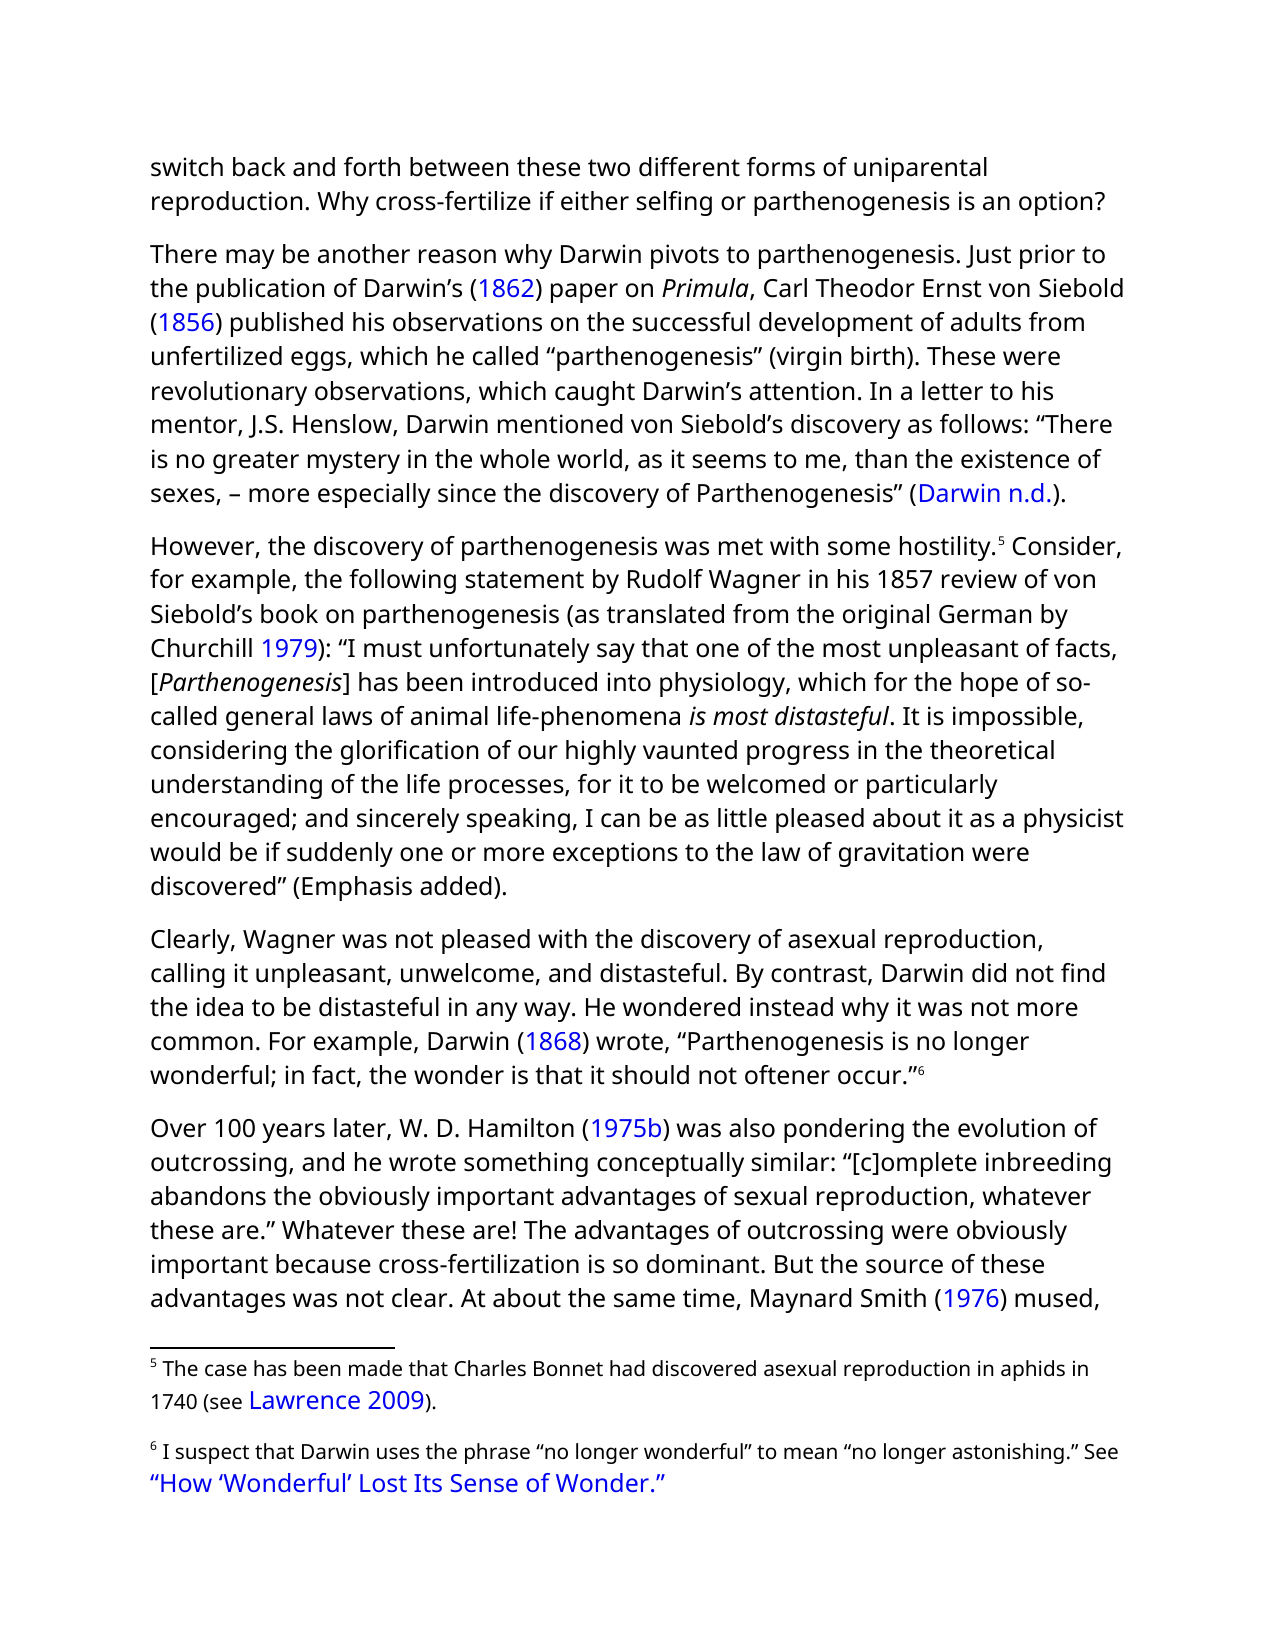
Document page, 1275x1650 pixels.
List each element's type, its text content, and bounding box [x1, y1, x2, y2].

text However, the discovery of parthenogenesis was met with some hostility. Consider, for example, the following statement by Rudolf Wagner in his 1857 review of von Siebold’s book on parthenogenesis (as translated from the original German by Churchill 1979): “I must unfortunately say that one of the most unpleasant of facts, [Parthenogenesis] has been introduced into physiology, which for the hope of so-called general laws of animal life-phenomena is most distasteful. It is impossible, considering the glorification of our highly vaunted progress in the theoretical understanding of the life processes, for it to be welcomed or particularly encouraged; and sincerely speaking, I can be as little pleased about it as a physicist would be if suddenly one or more exceptions to the law of gravitation were discovered” (Emphasis added). [150, 528, 1125, 903]
text Clearly, Wagner was not pleased with the discovery of asexual reproduction, calling it unpleasant, unwelcome, and distasteful. By contrast, Darwin did not find the idea to be distasteful in any way. He wondered instead why it was not more common. For example, Darwin (1868) wrote, “Parthenogenesis is no longer wonderful; in fact, the wonder is that it should not oftener occur.” [150, 922, 1125, 1092]
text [150, 150, 1125, 218]
text There may be another reason why Darwin pivots to parthenogenesis. Just prior to the publication of Darwin’s (1862) paper on Primula, Carl Theodor Ernst von Siebold (1856) published his observations on the successful development of adults from unfertilized eggs, which he called “parthenogenesis” (virgin birth). These were revolutionary observations, which caught Darwin’s attention. In a letter to his mentor, J.S. Henslow, Darwin mentioned von Siebold’s discovery as follows: “There is no greater mystery in the whole world, as it seems to me, than the existence of sexes, – more especially since the discovery of Parthenogenesis” (Darwin n.d.). [150, 237, 1125, 509]
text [150, 1111, 1125, 1315]
